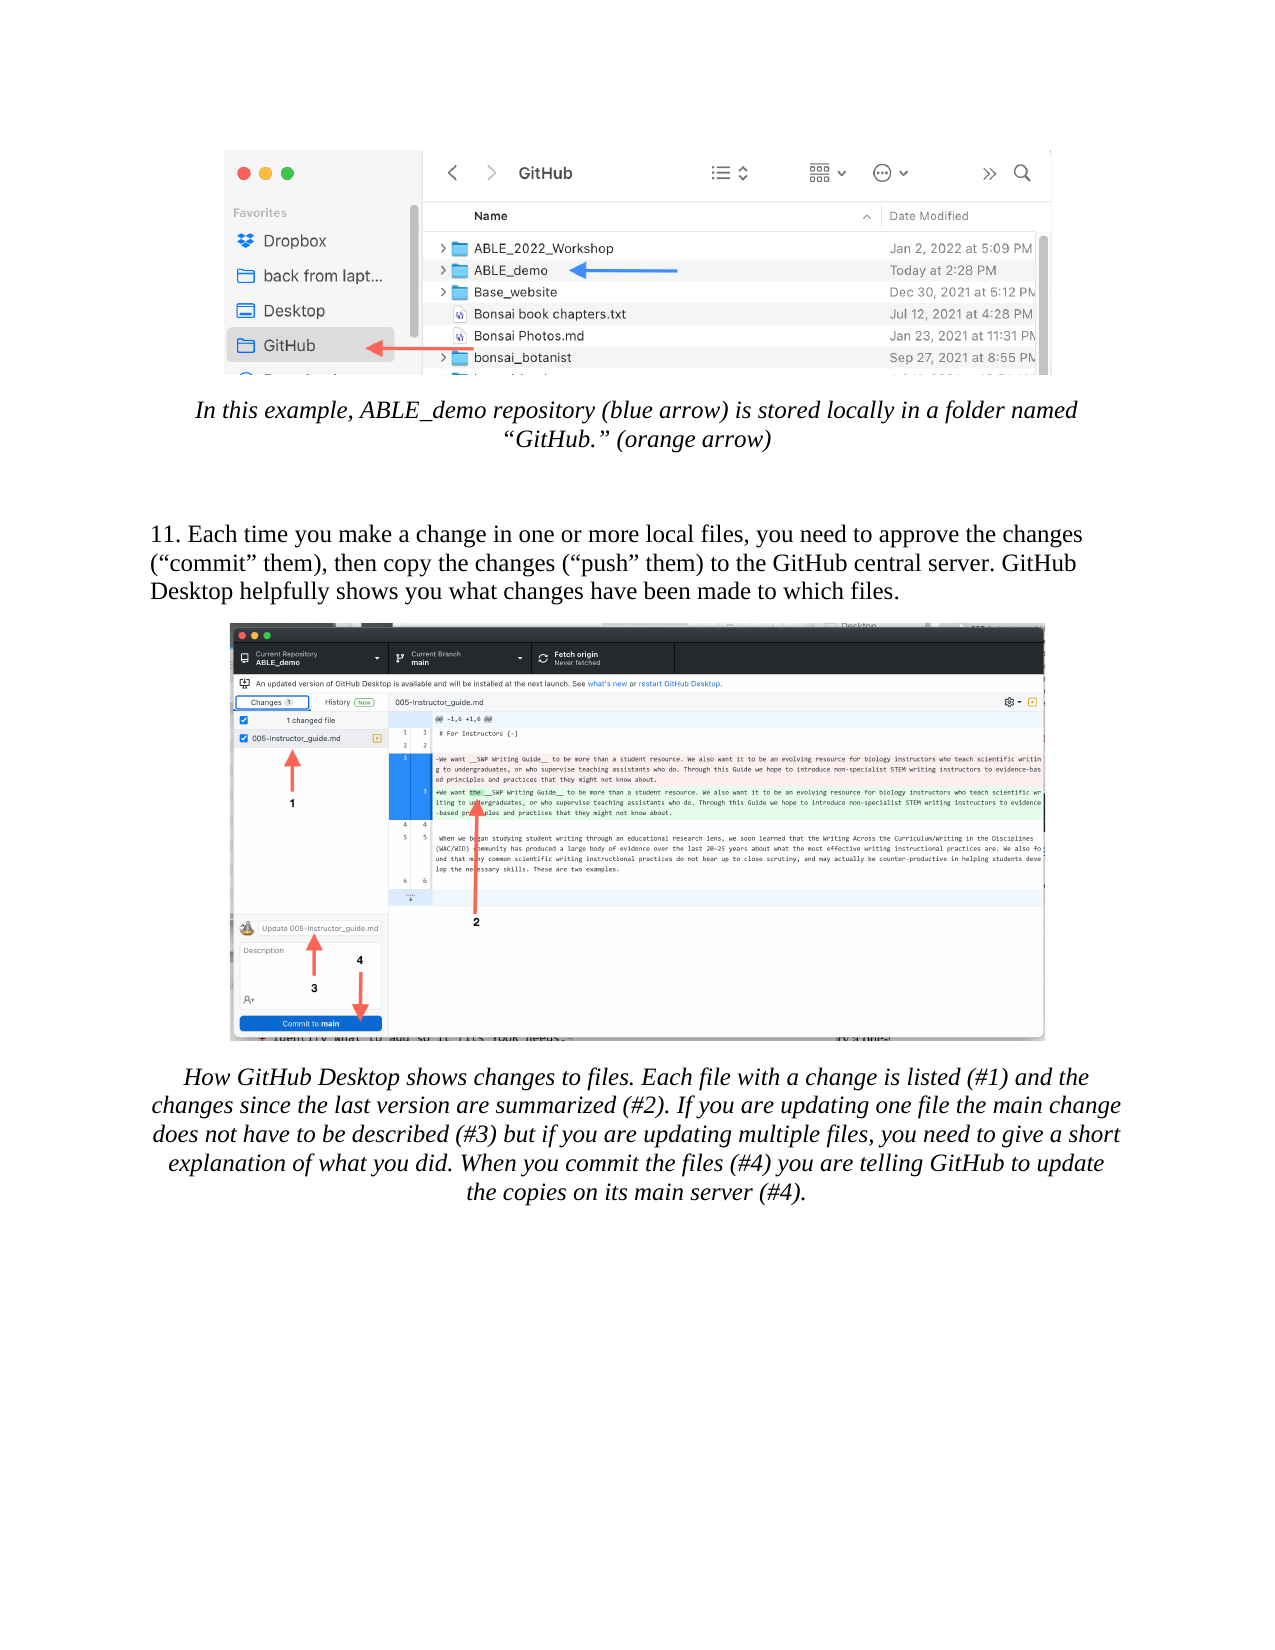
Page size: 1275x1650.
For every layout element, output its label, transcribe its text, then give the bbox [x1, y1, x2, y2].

text How GitHub Desktop shows changes to files. Each file with a change is listed (#1) and the changes since the last version are summarized (#2). If you are updating one file the main change does not have to be described (#3) but if you are updating multiple files, you need to give a short explanation of what you did. When you commit the files (#4) you are telling GitHub to update the copies on its main server (#4). [150, 1062, 1125, 1206]
picture [223, 150, 1052, 375]
text 11. Each time you make a change in one or more local files, you need to approve the changes (“commit” them), then copy the changes (“push” them) to the GitHub central server. GitHub Desktop helpfully shows you what changes have been made to which files. [150, 519, 1125, 605]
text In this example, ABLE_demo repository (blue arrow) is stored locally in a folder named “GitHub.” (orange arrow) [150, 395, 1125, 453]
picture [229, 623, 1046, 1041]
